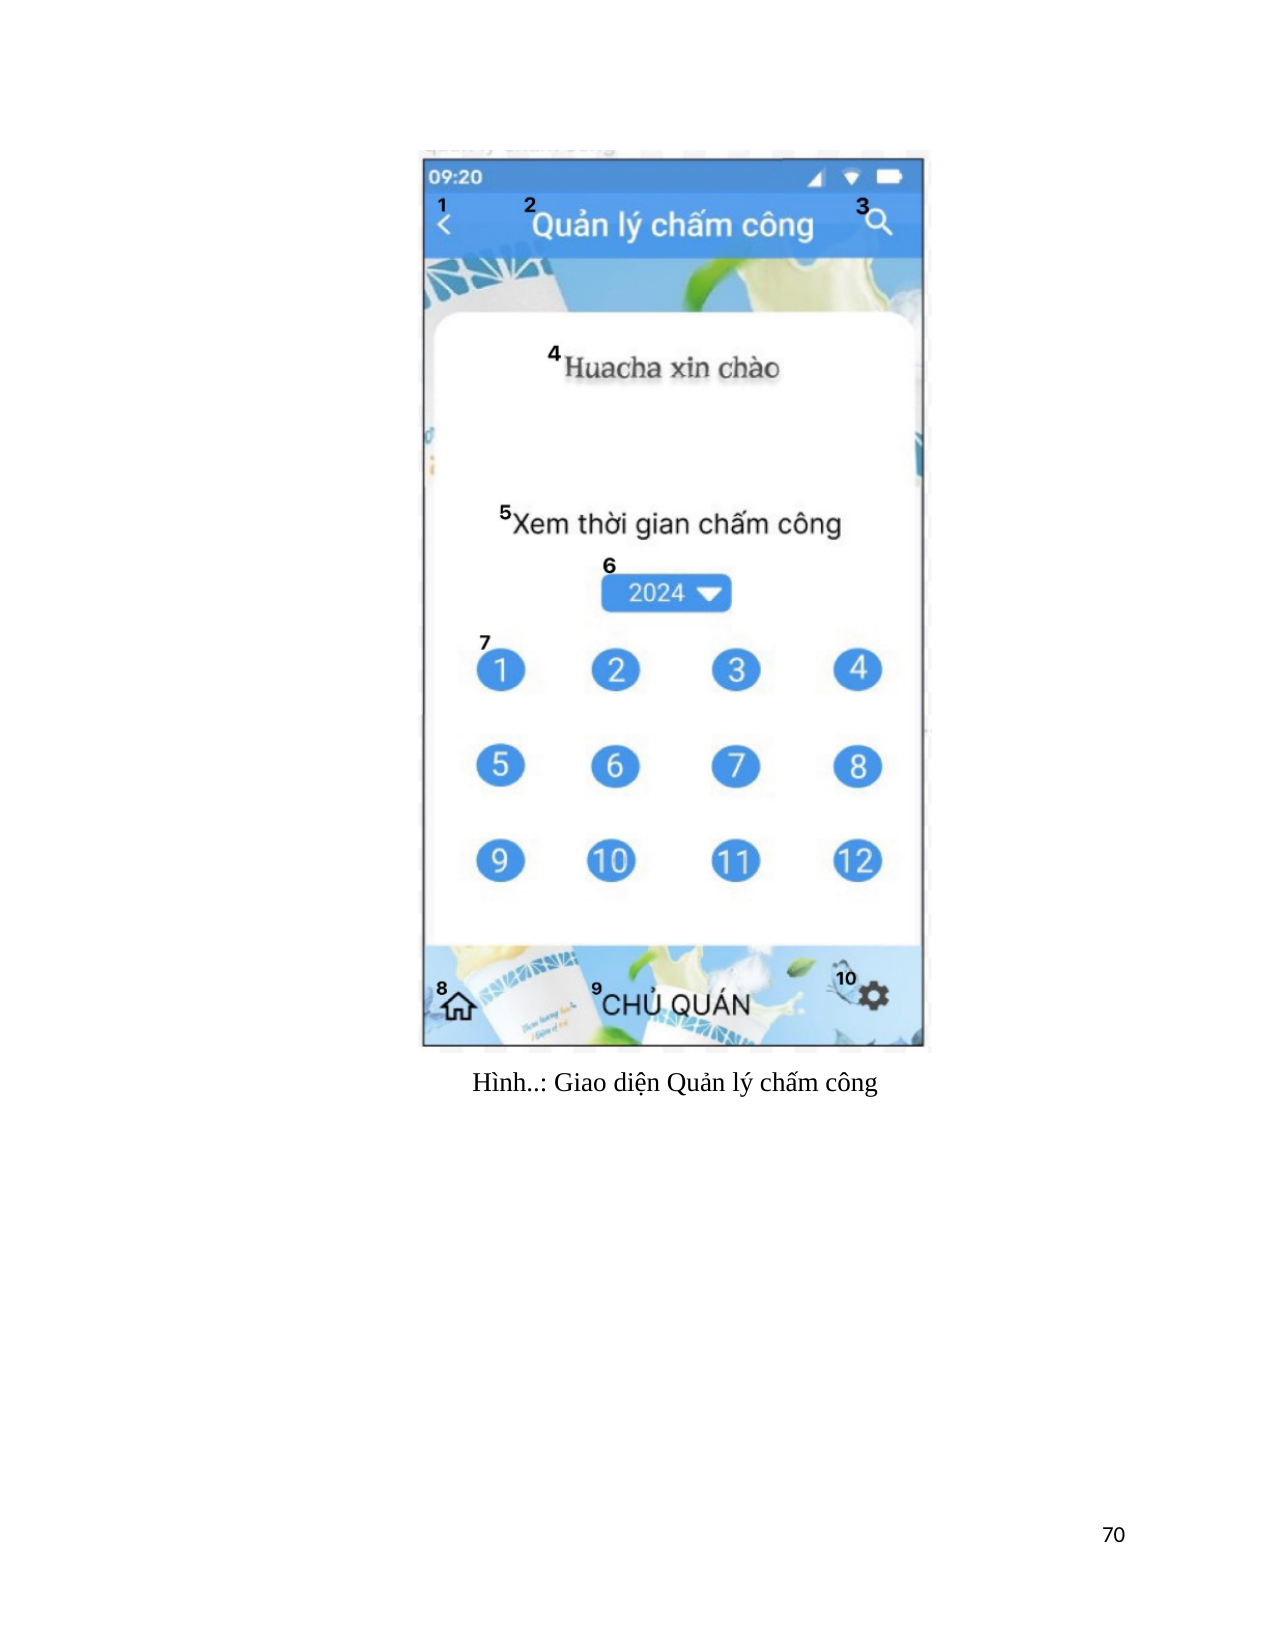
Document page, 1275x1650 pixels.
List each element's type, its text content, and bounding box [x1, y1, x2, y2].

picture [418, 150, 932, 1053]
text Hình..: Giao diện Quản lý chấm công [225, 1066, 1125, 1097]
